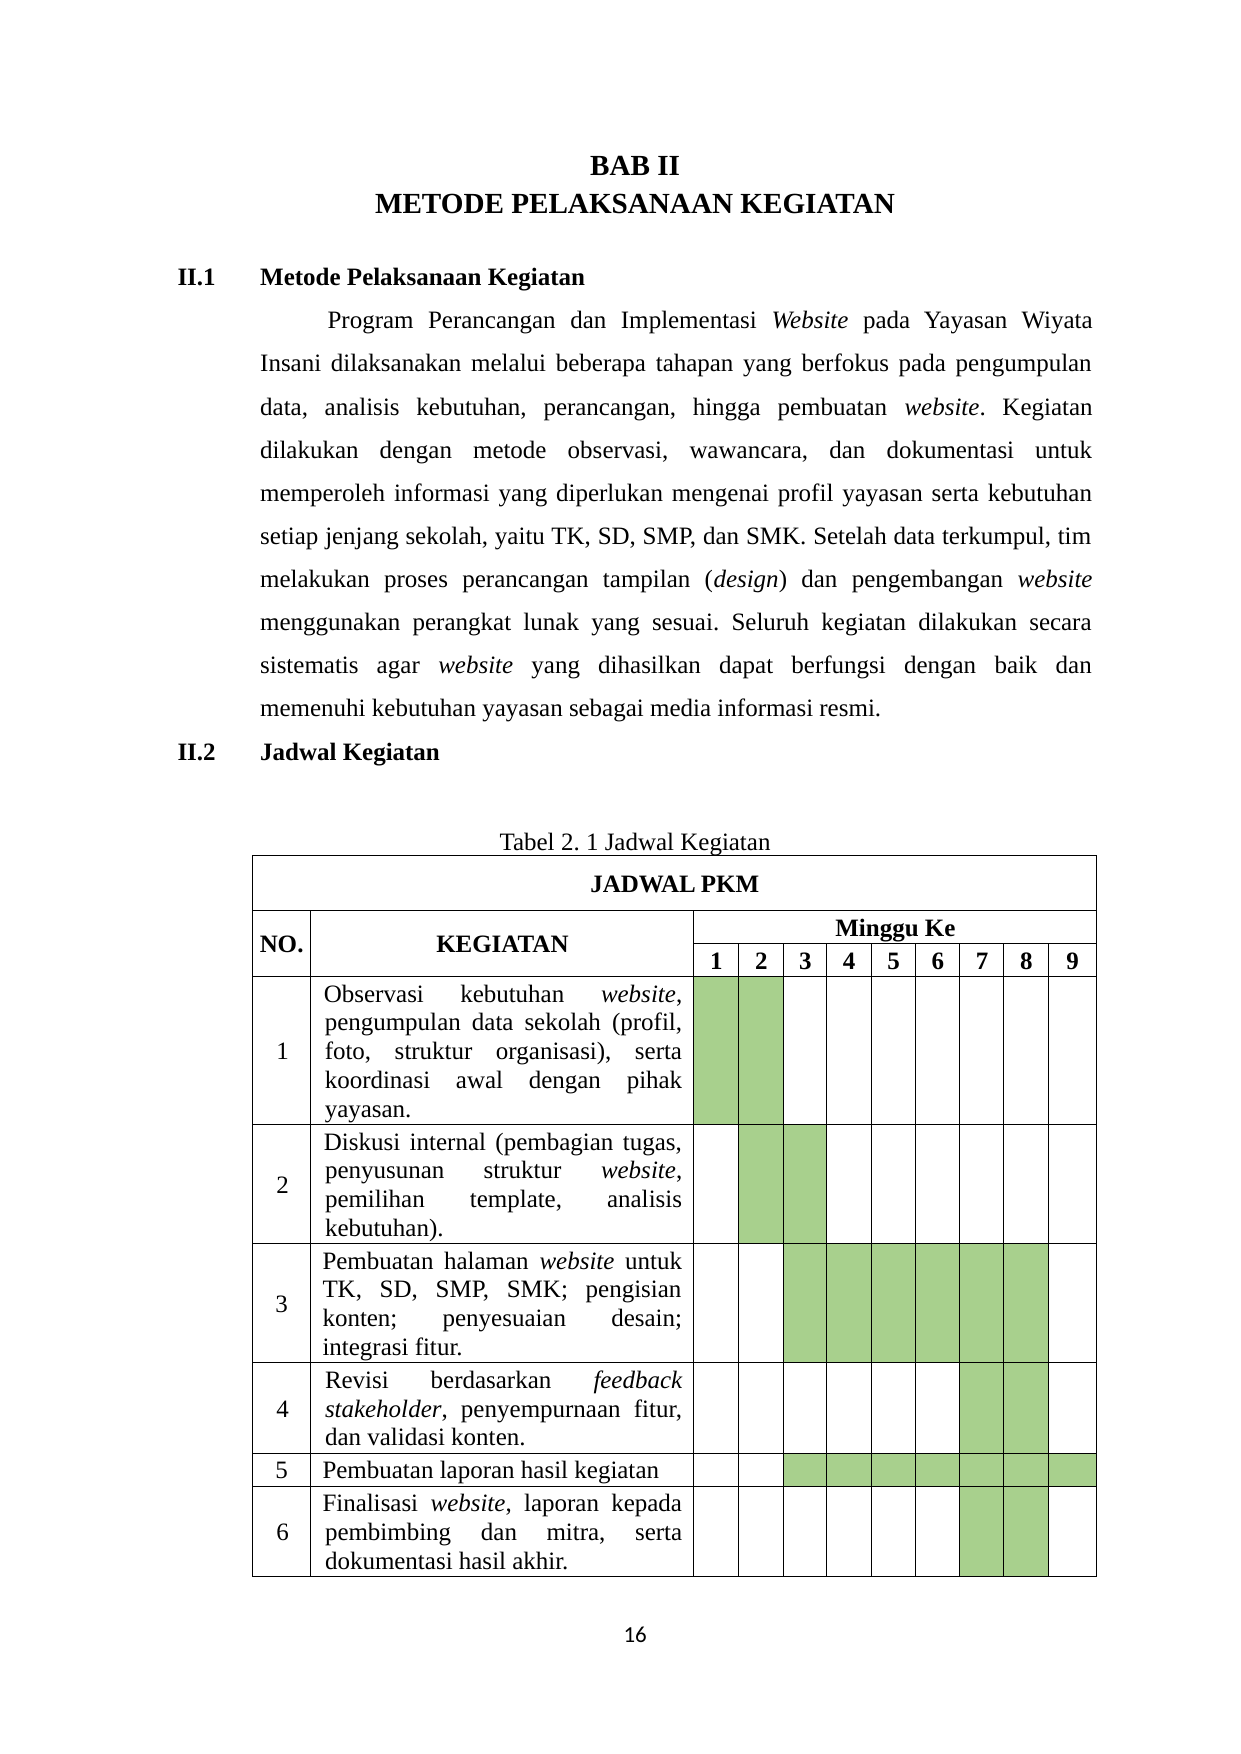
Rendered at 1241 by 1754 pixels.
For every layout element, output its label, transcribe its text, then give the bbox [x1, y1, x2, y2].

table_cell [739, 1244, 783, 1362]
table_cell [784, 977, 826, 1124]
table_cell 6 [916, 944, 959, 976]
table_cell 6 [253, 1487, 310, 1576]
text Program Perancangan dan Implementasi Website pada Yayasan Wiyata Insani dilaksanakan melalui beberapa tahapan yang berfokus pada pengumpulan data, analisis kebutuhan, perancangan, hingga pembuatan website. Kegiatan dilakukan dengan metode observasi, wawancara, dan dokumentasi untuk memperoleh informasi yang diperlukan mengenai profil yayasan serta kebutuhan setiap jenjang sekolah, yaitu TK, SD, SMP, dan SMK. Setelah data terkumpul, tim melakukan proses perancangan tampilan (design) dan pengembangan website menggunakan perangkat lunak yang sesuai. Seluruh kegiatan dilakukan secara sistematis agar website yang dihasilkan dapat berfungsi dengan baik dan memenuhi kebutuhan yayasan sebagai media informasi resmi. [260, 305, 1092, 722]
table_cell 9 [1049, 944, 1096, 976]
table_cell [916, 1363, 959, 1453]
table_cell [739, 1363, 783, 1453]
table_cell [916, 977, 959, 1124]
text Tabel 2. 1 Jadwal Kegiatan [177, 827, 1092, 855]
table_cell [872, 1363, 915, 1453]
table_cell [960, 977, 1003, 1124]
table_cell [1004, 1454, 1048, 1486]
table_cell [739, 1487, 783, 1576]
table_cell [872, 977, 915, 1124]
table_cell 4 [253, 1363, 310, 1453]
table_cell Observasi kebutuhan website, pengumpulan data sekolah (profil, foto, struktur organisasi), serta koordinasi awal dengan pihak yayasan. [311, 977, 693, 1124]
table_cell Finalisasi website, laporan kepada pembimbing dan mitra, serta dokumentasi hasil akhir. [311, 1487, 693, 1576]
table_cell [739, 1125, 783, 1243]
table_cell [694, 1125, 738, 1243]
table_cell [1049, 1244, 1096, 1362]
table_cell [872, 1454, 915, 1486]
table_cell Revisi berdasarkan feedback stakeholder, penyempurnaan fitur, dan validasi konten. [311, 1363, 693, 1453]
table_cell [694, 1454, 738, 1486]
table_cell [1049, 1454, 1096, 1486]
table_cell [1004, 1487, 1048, 1576]
table_cell 7 [960, 944, 1003, 976]
table_cell [739, 1454, 783, 1486]
table_cell 2 [253, 1125, 310, 1243]
table_cell [694, 1244, 738, 1362]
table_cell [694, 1363, 738, 1453]
table_cell [1049, 1363, 1096, 1453]
subtitle Jadwal Kegiatan [177, 737, 1092, 765]
table_cell [872, 1125, 915, 1243]
table_cell 3 [784, 944, 826, 976]
table_cell [784, 1487, 826, 1576]
table_cell Pembuatan laporan hasil kegiatan [311, 1454, 693, 1486]
table_cell [739, 977, 783, 1124]
table_cell [827, 977, 871, 1124]
table_cell 2 [739, 944, 783, 976]
table_cell [784, 1363, 826, 1453]
table_cell [1049, 1125, 1096, 1243]
table_cell [872, 1244, 915, 1362]
table_cell [827, 1125, 871, 1243]
table_cell [960, 1244, 1003, 1362]
table_cell [1004, 977, 1048, 1124]
table_cell 4 [827, 944, 871, 976]
table_cell [694, 977, 738, 1124]
table_cell [916, 1244, 959, 1362]
table_cell [872, 1487, 915, 1576]
table_cell [694, 1487, 738, 1576]
subtitle Metode Pelaksanaan Kegiatan [177, 262, 1092, 291]
table_cell 8 [1004, 944, 1048, 976]
table_cell [916, 1125, 959, 1243]
table_cell NO. [253, 911, 310, 976]
table_cell 3 [253, 1244, 310, 1362]
table_cell [960, 1363, 1003, 1453]
table_cell [960, 1125, 1003, 1243]
table_cell [827, 1363, 871, 1453]
table_cell [1004, 1363, 1048, 1453]
table_cell Pembuatan halaman website untuk TK, SD, SMP, SMK; pengisian konten; penyesuaian desain; integrasi fitur. [311, 1244, 693, 1362]
table_cell 1 [694, 944, 738, 976]
table_cell [916, 1454, 959, 1486]
table_cell [827, 1244, 871, 1362]
table_cell [784, 1244, 826, 1362]
table_cell [960, 1454, 1003, 1486]
table_cell [1004, 1125, 1048, 1243]
table_cell [1049, 1487, 1096, 1576]
table_cell KEGIATAN [311, 911, 693, 976]
table_cell 5 [872, 944, 915, 976]
table_cell 1 [253, 977, 310, 1124]
table_cell [960, 1487, 1003, 1576]
table_cell [784, 1454, 826, 1486]
table_cell [784, 1125, 826, 1243]
table_cell [827, 1487, 871, 1576]
table_cell Minggu Ke [694, 911, 1096, 943]
table_cell [827, 1454, 871, 1486]
subtitle BAB II METODE PELAKSANAAN KEGIATAN [177, 148, 1092, 220]
table_cell [1004, 1244, 1048, 1362]
table_cell [1049, 977, 1096, 1124]
table_header JADWAL PKM [253, 856, 1096, 910]
table_cell 5 [253, 1454, 310, 1486]
table_cell Diskusi internal (pembagian tugas, penyusunan struktur website, pemilihan template, analisis kebutuhan). [311, 1125, 693, 1243]
table_cell [916, 1487, 959, 1576]
